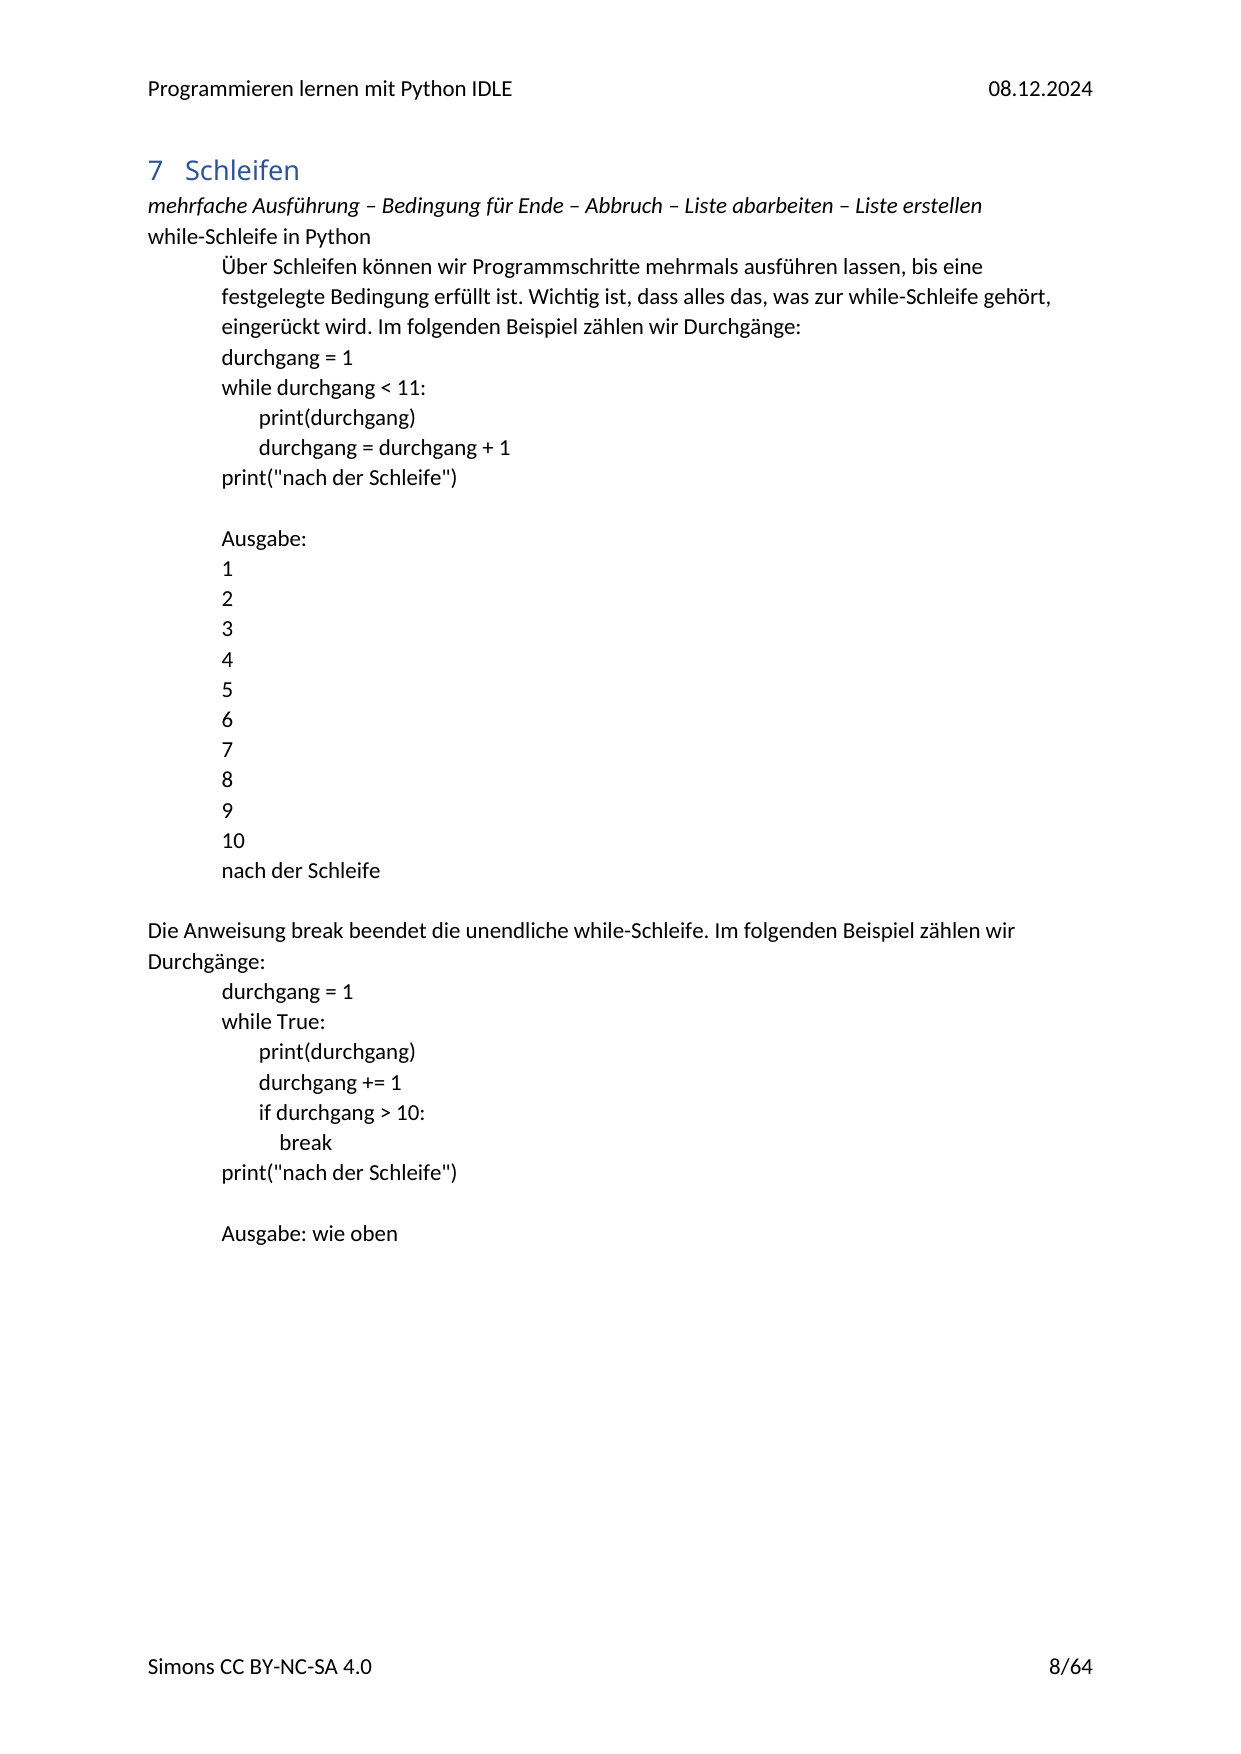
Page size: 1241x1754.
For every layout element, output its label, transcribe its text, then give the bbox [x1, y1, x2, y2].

text 1 [221, 554, 1092, 582]
text 4 [221, 645, 1092, 673]
text 2 [221, 584, 1092, 612]
text while-Schleife in Python [148, 222, 1092, 250]
text durchgang = 1 [221, 343, 1092, 371]
text 3 [221, 614, 1092, 643]
text mehrfache Ausführung – Bedingung für Ende – Abbruch – Liste abarbeiten – Liste erstellen [148, 192, 1092, 220]
text 6 [221, 705, 1092, 733]
text durchgang = durchgang + 1 [185, 433, 1092, 461]
text 8 [221, 766, 1092, 794]
text 7 [221, 735, 1092, 763]
text durchgang = 1 [148, 977, 1092, 1005]
text break [185, 1128, 1092, 1156]
text Ausgabe: wie oben [221, 1219, 1092, 1247]
text print("nach der Schleife") [221, 1158, 1092, 1186]
text while durchgang < 11: [221, 373, 1092, 401]
text Die Anweisung break beendet die unendliche while-Schleife. Im folgenden Beispiel zählen wir Durchgänge: [148, 917, 1092, 975]
text 5 [221, 675, 1092, 703]
text 10 [221, 826, 1092, 854]
text durchgang += 1 [185, 1068, 1092, 1096]
text print("nach der Schleife") [221, 463, 1092, 492]
text 9 [221, 796, 1092, 824]
text print(durchgang) [185, 403, 1092, 431]
text if durchgang > 10: [185, 1098, 1092, 1126]
text nach der Schleife [221, 856, 1092, 884]
text while True: [148, 1007, 1092, 1035]
subtitle Schleifen [148, 152, 1092, 189]
text print(durchgang) [185, 1037, 1092, 1066]
text Über Schleifen können wir Programmschritte mehrmals ausführen lassen, bis eine festgelegte Bedingung erfüllt ist. Wichtig ist, dass alles das, was zur while-Schleife gehört, eingerückt wird. Im folgenden Beispiel zählen wir Durchgänge: [221, 252, 1092, 341]
text Ausgabe: [221, 524, 1092, 552]
